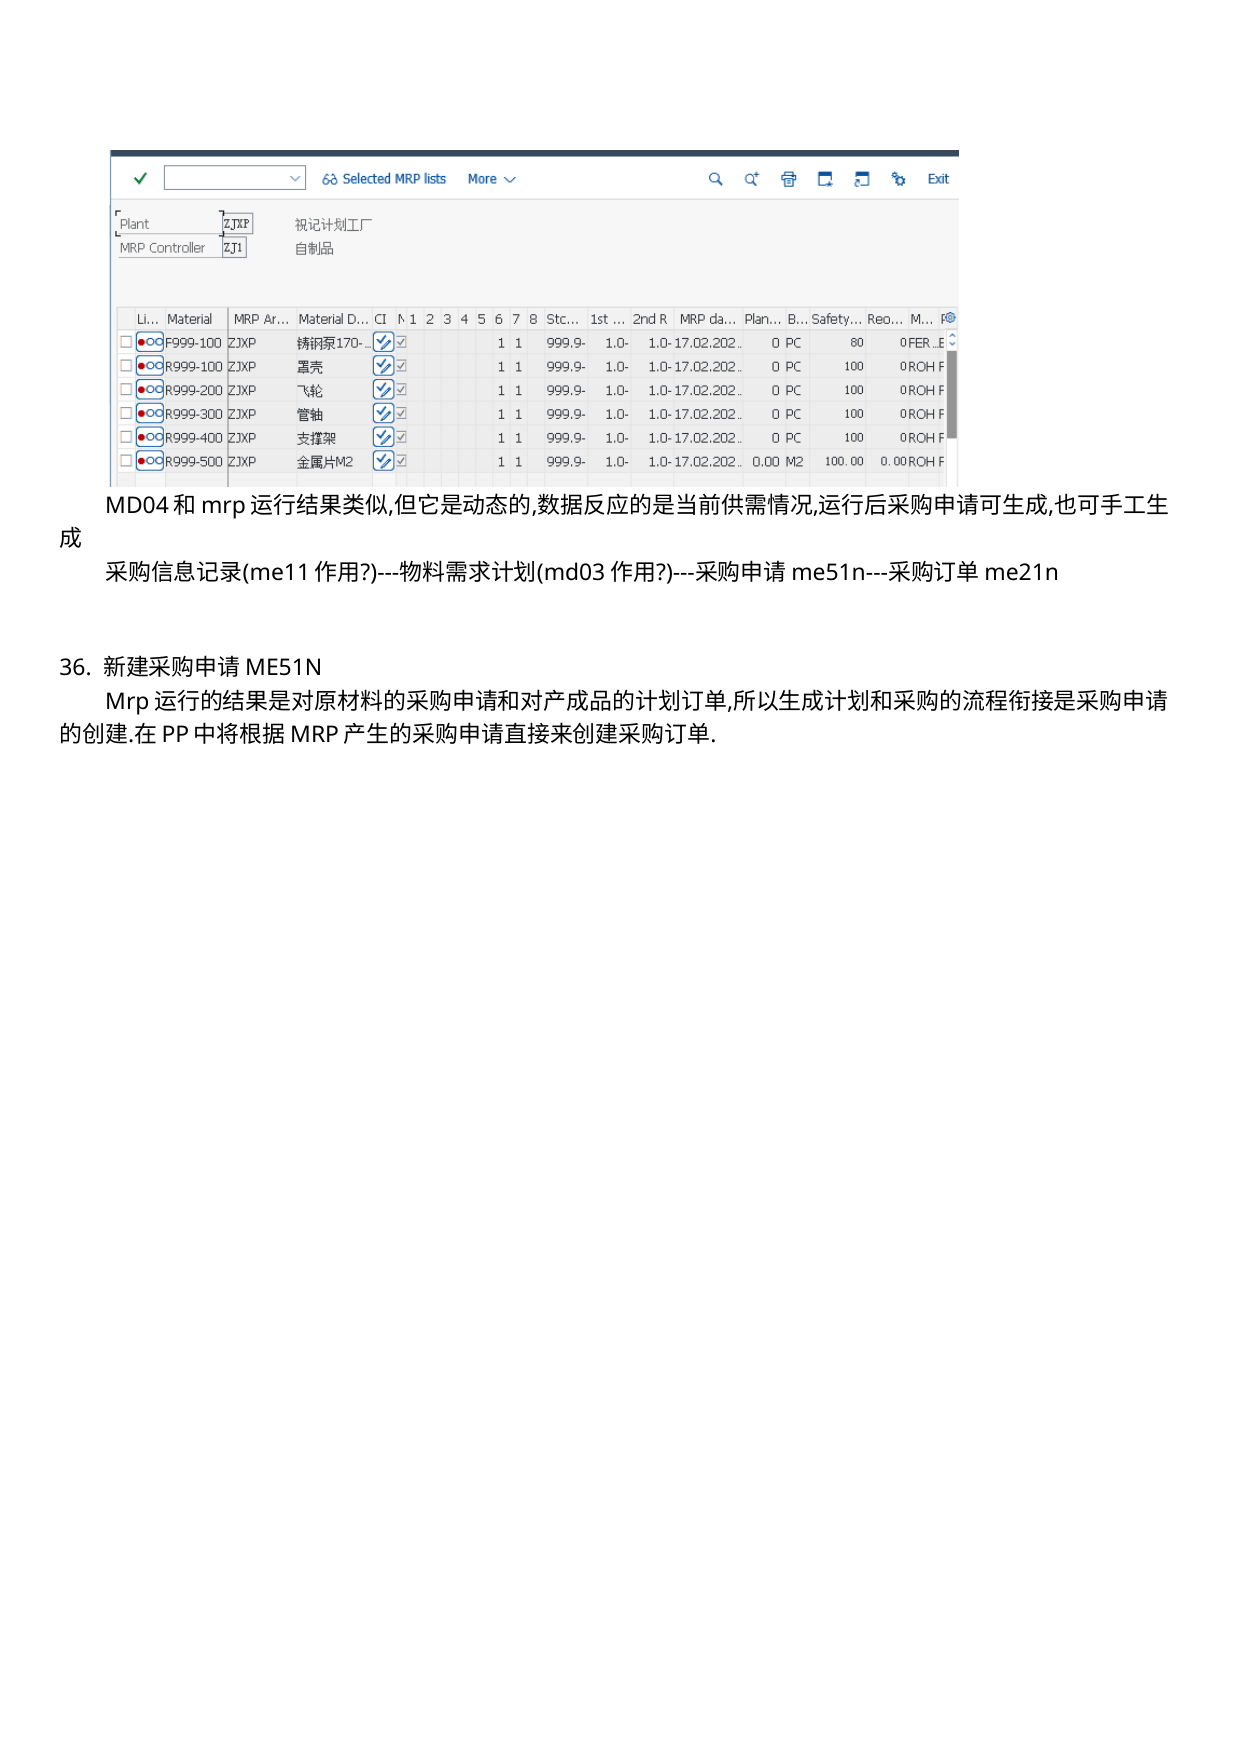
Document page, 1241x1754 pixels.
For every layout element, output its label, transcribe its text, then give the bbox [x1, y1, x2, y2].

list Mrp运行的结果是对原材料的采购申请和对产成品的计划订单,所以生成计划和采购的流程衔接是采购申请的创建.在PP中将根据MRP产生的采购申请直接来创建采购订单. [59, 682, 1181, 749]
list 采购信息记录(me11作用?)---物料需求计划(md03作用?)---采购申请me51n---采购订单me21n [59, 553, 1181, 587]
list 新建采购申请ME51N [59, 649, 1181, 682]
picture [109, 150, 959, 487]
list MD04和mrp运行结果类似,但它是动态的,数据反应的是当前供需情况,运行后采购申请可生成,也可手工生成 [59, 487, 1181, 553]
